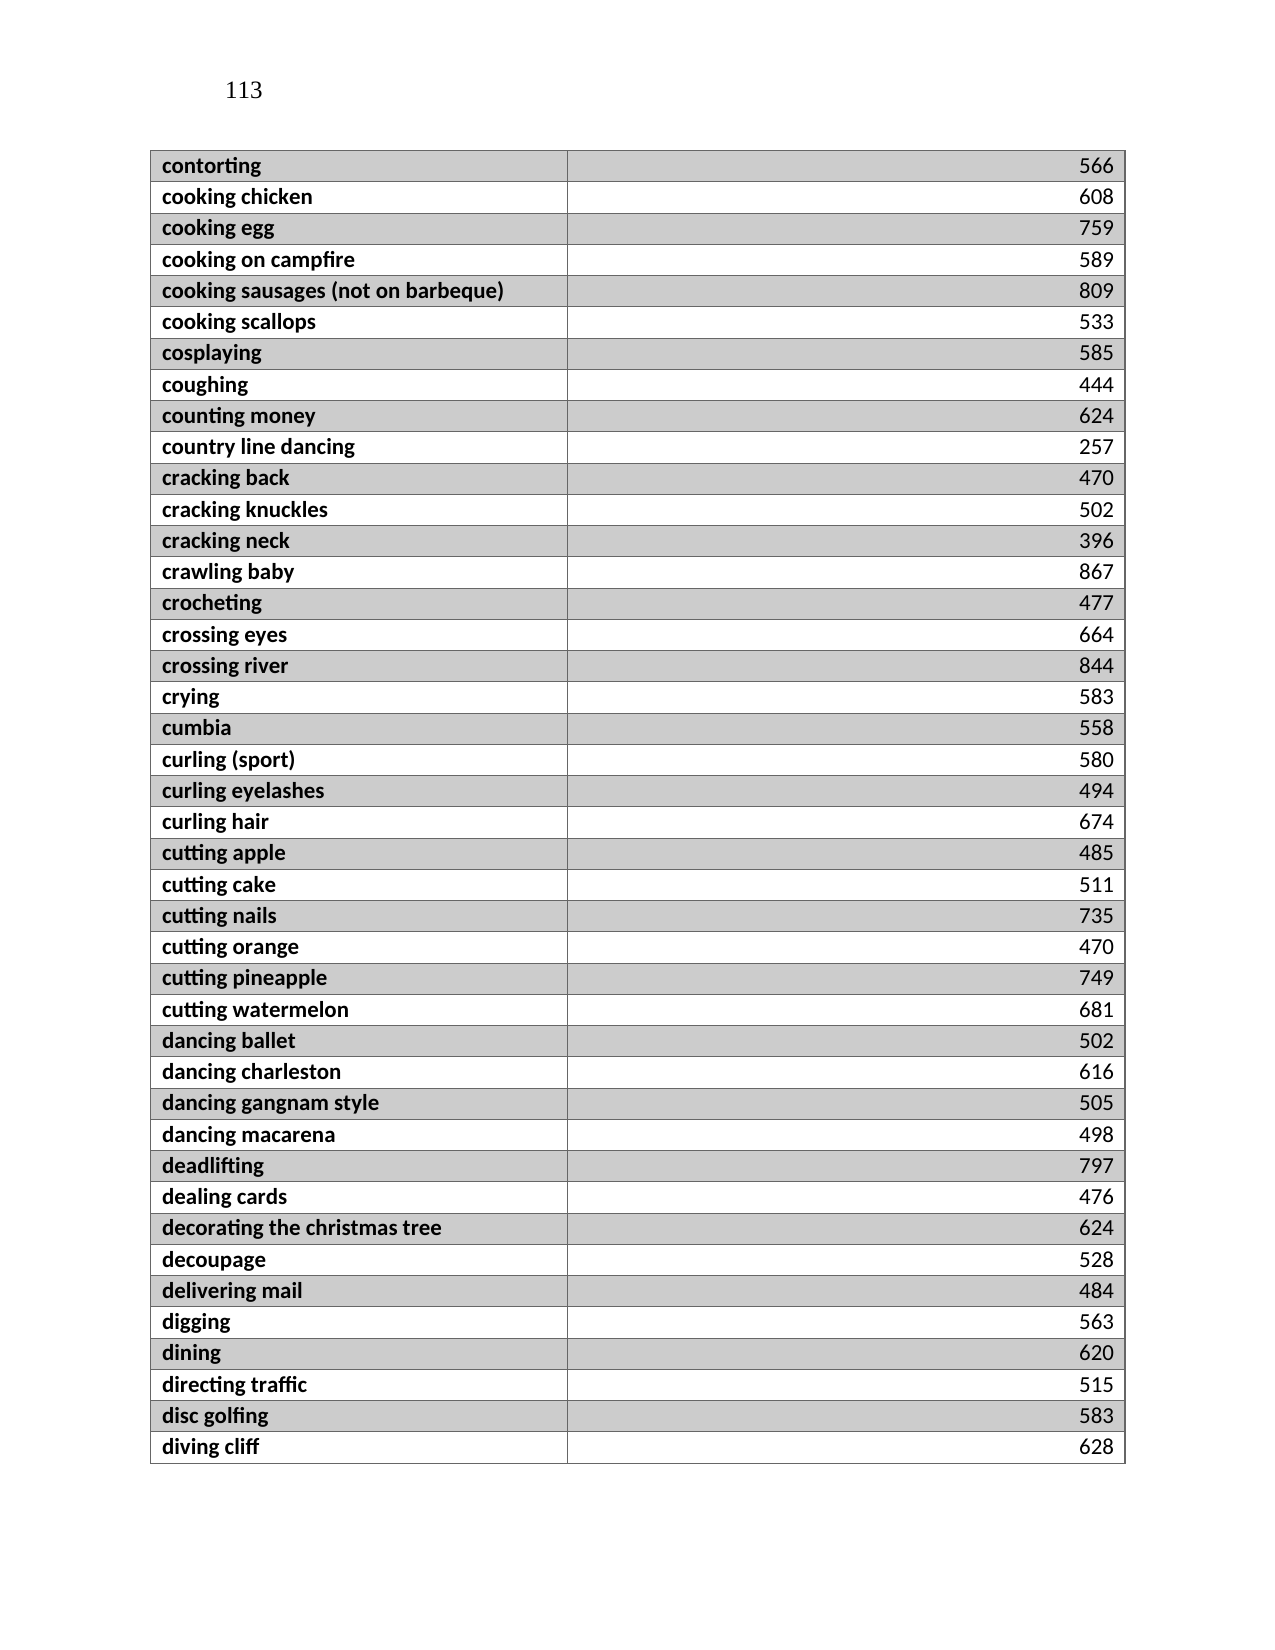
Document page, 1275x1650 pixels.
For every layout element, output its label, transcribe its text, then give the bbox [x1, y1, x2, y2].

table_cell delivering mail [151, 1276, 567, 1306]
table_cell 583 [568, 1401, 1124, 1431]
table_cell 583 [568, 682, 1124, 712]
table_cell 759 [568, 214, 1124, 244]
table_cell diving cliff [151, 1432, 567, 1462]
table_cell contorting [151, 151, 567, 181]
table_cell cumbia [151, 714, 567, 744]
table_cell cooking scallops [151, 307, 567, 337]
table_cell 580 [568, 745, 1124, 775]
table_cell dancing macarena [151, 1120, 567, 1150]
table_cell 735 [568, 901, 1124, 931]
table_cell crocheting [151, 589, 567, 619]
table_cell dealing cards [151, 1182, 567, 1212]
table_cell crawling baby [151, 557, 567, 587]
table_cell 616 [568, 1057, 1124, 1087]
table_cell 681 [568, 995, 1124, 1025]
table_cell 867 [568, 557, 1124, 587]
table_cell 628 [568, 1432, 1124, 1462]
table_cell 444 [568, 370, 1124, 400]
table_cell 502 [568, 1026, 1124, 1056]
table_cell 257 [568, 432, 1124, 462]
table_cell 563 [568, 1307, 1124, 1337]
table_cell disc golfing [151, 1401, 567, 1431]
table_cell country line dancing [151, 432, 567, 462]
table_cell curling eyelashes [151, 776, 567, 806]
table_cell 476 [568, 1182, 1124, 1212]
table_cell cooking on campfire [151, 245, 567, 275]
table_cell counting money [151, 401, 567, 431]
table_cell 664 [568, 620, 1124, 650]
table_cell dancing ballet [151, 1026, 567, 1056]
table_cell cracking back [151, 464, 567, 494]
table_cell 485 [568, 839, 1124, 869]
table_cell 477 [568, 589, 1124, 619]
table_cell 498 [568, 1120, 1124, 1150]
table_cell cutting pineapple [151, 964, 567, 994]
table_cell 470 [568, 932, 1124, 962]
table_cell 566 [568, 151, 1124, 181]
table_cell 608 [568, 182, 1124, 212]
table_cell crying [151, 682, 567, 712]
table_cell 502 [568, 495, 1124, 525]
table_cell crossing eyes [151, 620, 567, 650]
table_cell dining [151, 1339, 567, 1369]
table_cell crossing river [151, 651, 567, 681]
table_cell cracking knuckles [151, 495, 567, 525]
table_cell 809 [568, 276, 1124, 306]
table_cell cutting apple [151, 839, 567, 869]
table_cell 484 [568, 1276, 1124, 1306]
table_cell decoupage [151, 1245, 567, 1275]
table_cell 585 [568, 339, 1124, 369]
table_cell directing traffic [151, 1370, 567, 1400]
table_cell cracking neck [151, 526, 567, 556]
table_cell 558 [568, 714, 1124, 744]
table_cell coughing [151, 370, 567, 400]
table_cell 749 [568, 964, 1124, 994]
table_cell 528 [568, 1245, 1124, 1275]
table_cell 624 [568, 1214, 1124, 1244]
table_cell dancing charleston [151, 1057, 567, 1087]
table_cell deadlifting [151, 1151, 567, 1181]
table_cell cooking sausages (not on barbeque) [151, 276, 567, 306]
table_cell 505 [568, 1089, 1124, 1119]
table_cell 511 [568, 870, 1124, 900]
table_cell 494 [568, 776, 1124, 806]
table_cell cutting cake [151, 870, 567, 900]
table_cell curling hair [151, 807, 567, 837]
table_cell 396 [568, 526, 1124, 556]
table_cell 620 [568, 1339, 1124, 1369]
table_cell dancing gangnam style [151, 1089, 567, 1119]
table_cell cooking egg [151, 214, 567, 244]
table_cell 533 [568, 307, 1124, 337]
table_cell cutting watermelon [151, 995, 567, 1025]
table_cell digging [151, 1307, 567, 1337]
table_cell 844 [568, 651, 1124, 681]
table_cell cooking chicken [151, 182, 567, 212]
table_cell 515 [568, 1370, 1124, 1400]
table_cell curling (sport) [151, 745, 567, 775]
table_cell 470 [568, 464, 1124, 494]
table_cell cutting orange [151, 932, 567, 962]
table_cell cosplaying [151, 339, 567, 369]
table_cell 674 [568, 807, 1124, 837]
table_cell 589 [568, 245, 1124, 275]
table_cell 797 [568, 1151, 1124, 1181]
table_cell 624 [568, 401, 1124, 431]
table_cell cutting nails [151, 901, 567, 931]
table_cell decorating the christmas tree [151, 1214, 567, 1244]
